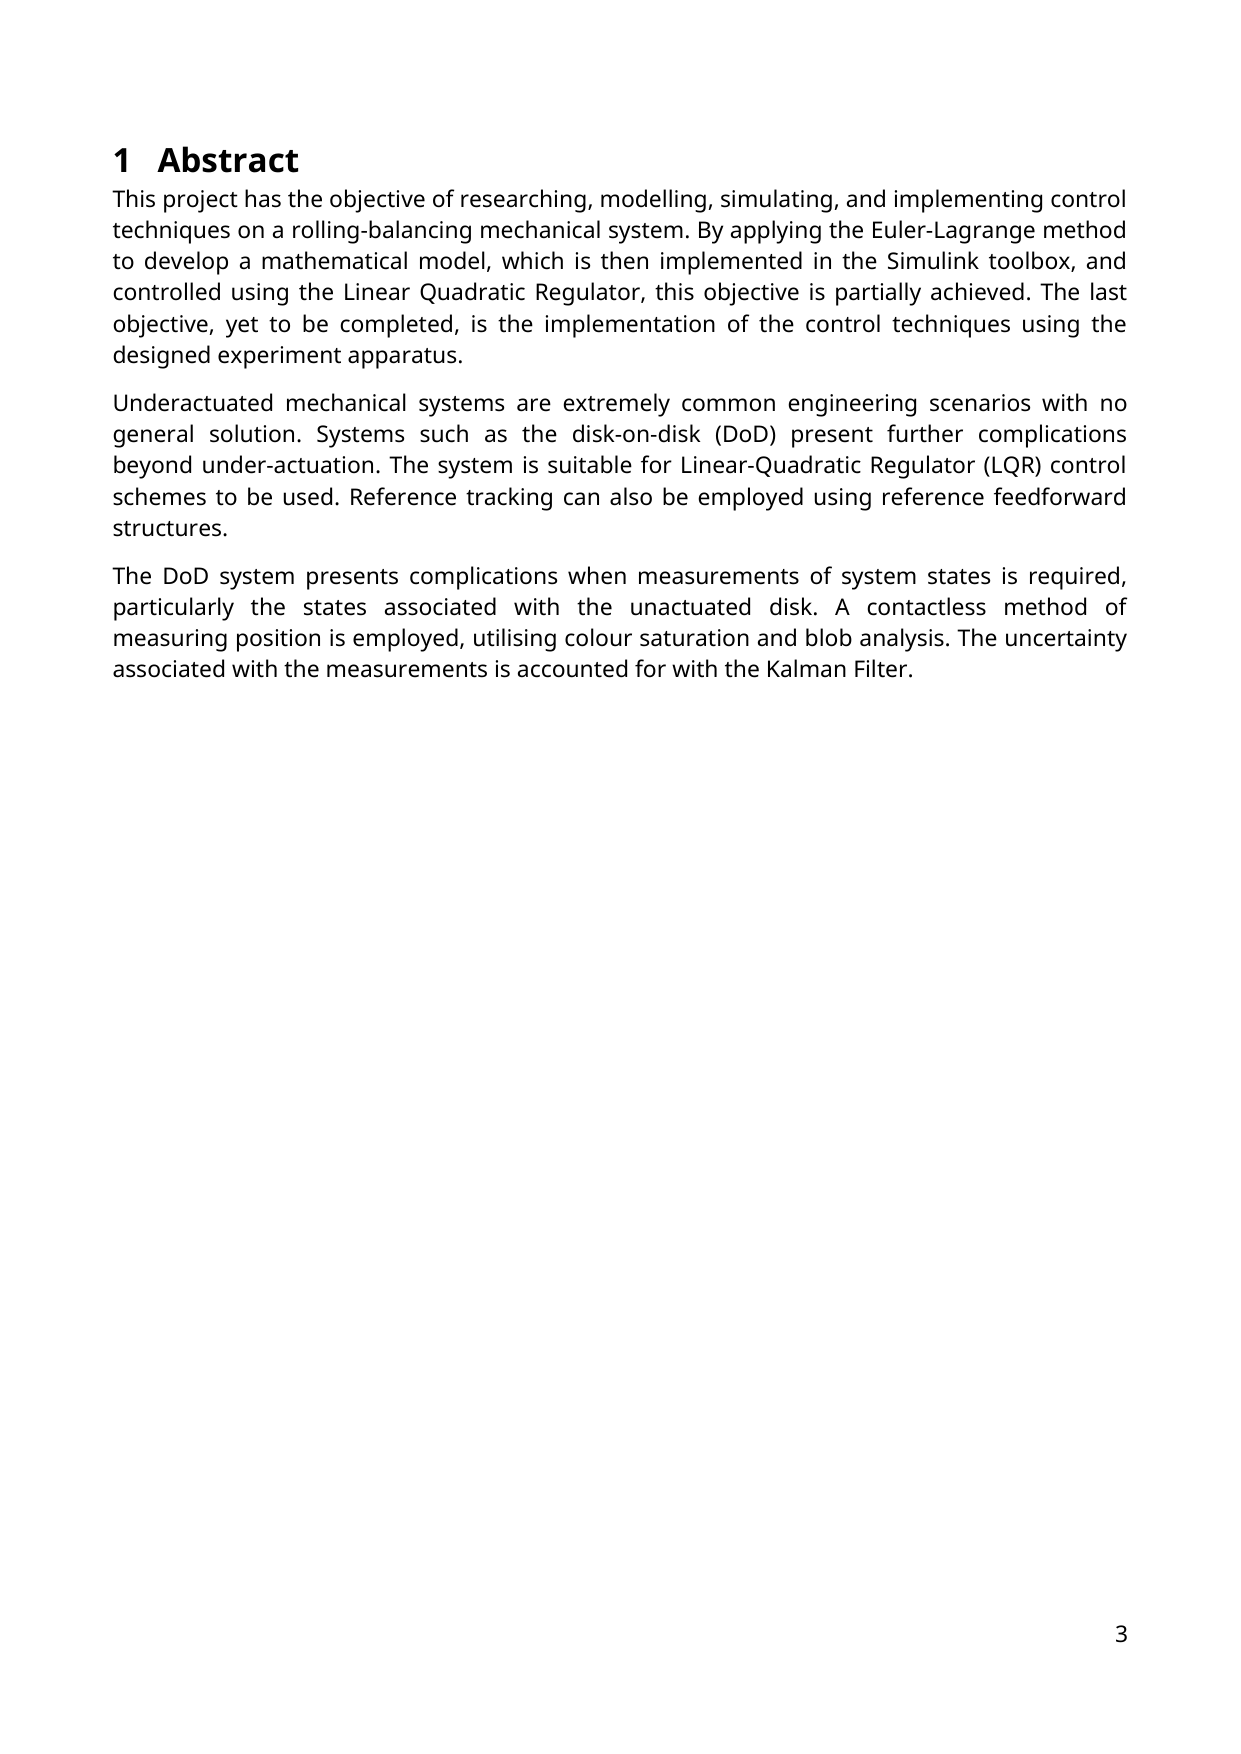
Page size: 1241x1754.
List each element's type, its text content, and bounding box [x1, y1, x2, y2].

text This project has the objective of researching, modelling, simulating, and implementing control techniques on a rolling-balancing mechanical system. By applying the Euler-Lagrange method to develop a mathematical model, which is then implemented in the Simulink toolbox, and controlled using the Linear Quadratic Regulator, this objective is partially achieved. The last objective, yet to be completed, is the implementation of the control techniques using the designed experiment apparatus. [112, 183, 1128, 370]
text Underactuated mechanical systems are extremely common engineering scenarios with no general solution. Systems such as the disk-on-disk (DoD) present further complications beyond under-actuation. The system is suitable for Linear-Quadratic Regulator (LQR) control schemes to be used. Reference tracking can also be employed using reference feedforward structures. [112, 387, 1128, 543]
text The DoD system presents complications when measurements of system states is required, particularly the states associated with the unactuated disk. A contactless method of measuring position is employed, utilising colour saturation and blob analysis. The uncertainty associated with the measurements is accounted for with the Kalman Filter. [112, 560, 1128, 685]
subtitle Abstract [112, 137, 1128, 183]
